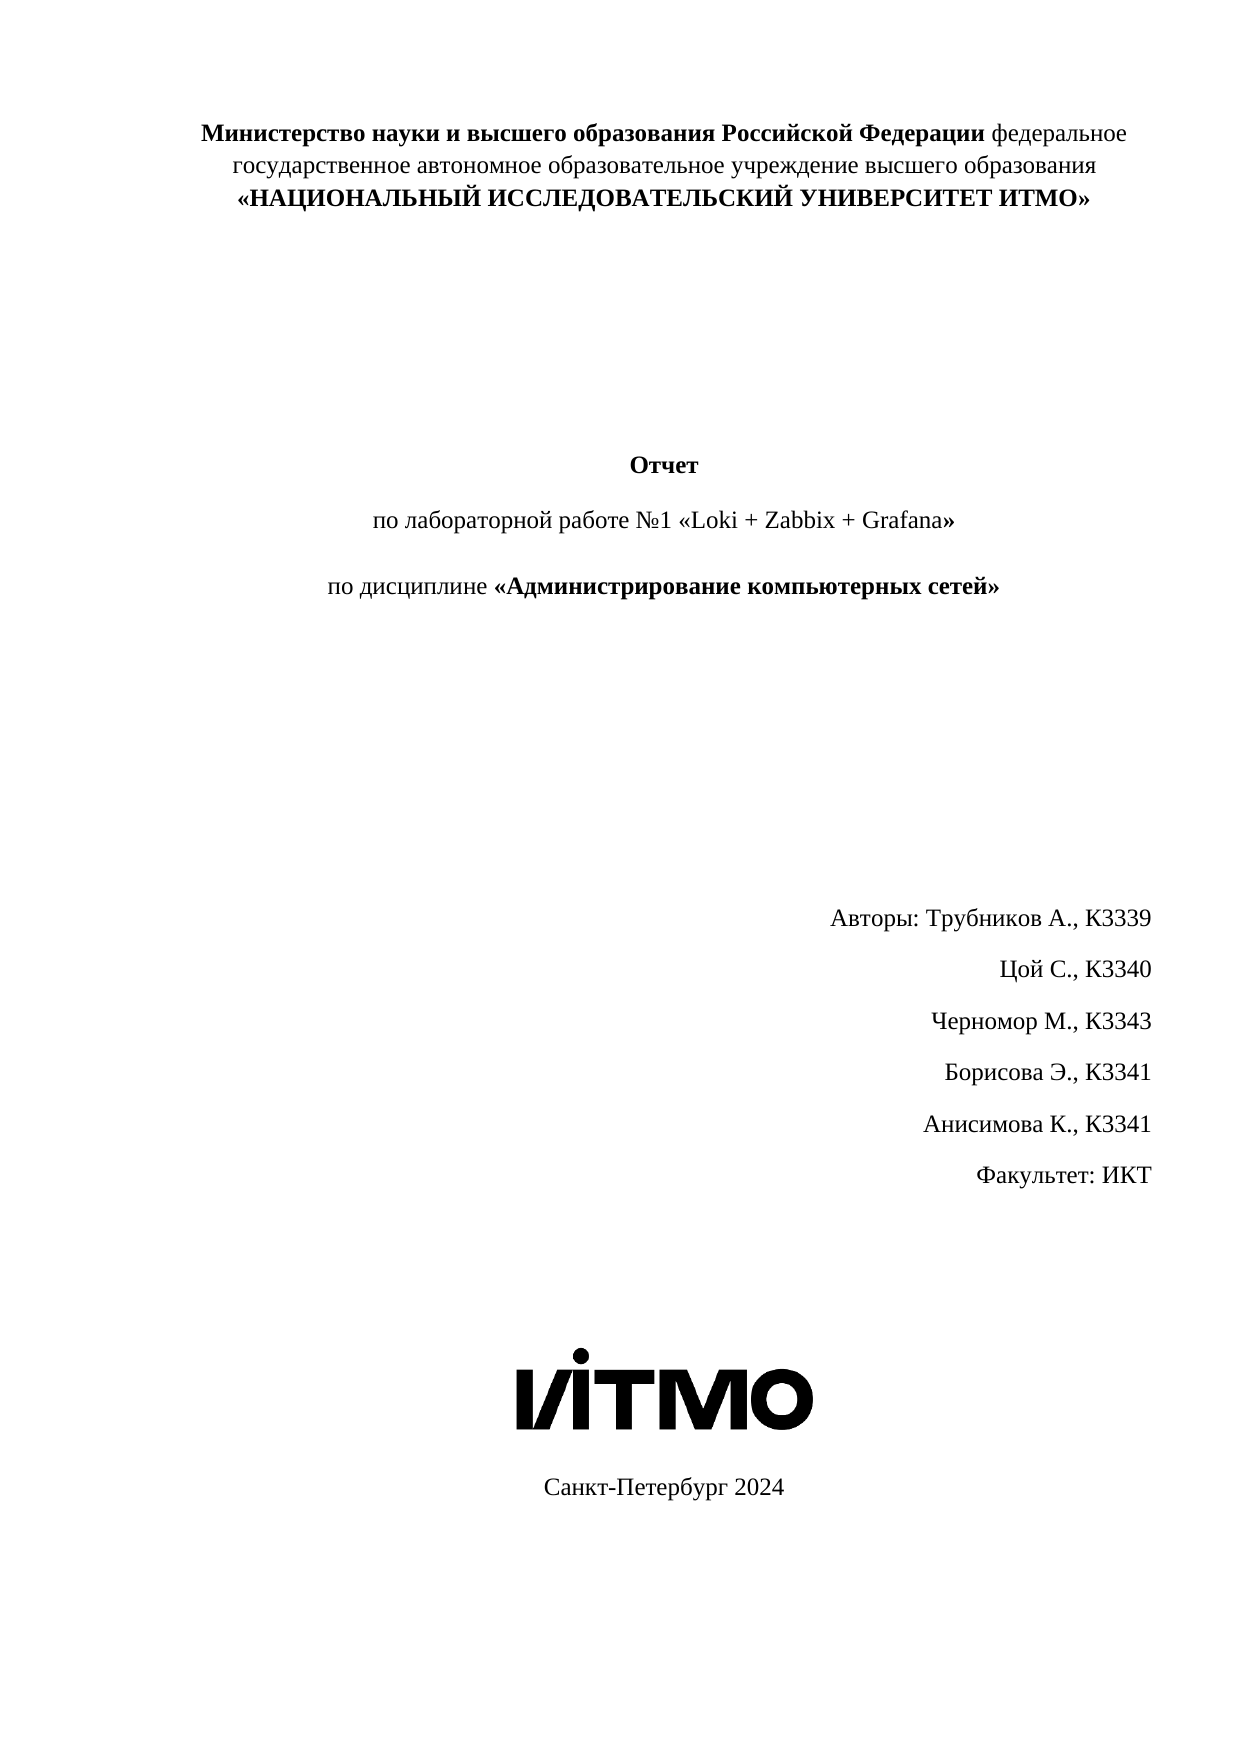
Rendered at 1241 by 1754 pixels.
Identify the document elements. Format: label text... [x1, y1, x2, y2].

text Санкт-Петербург 2024 [176, 1472, 1152, 1501]
text «НАЦИОНАЛЬНЫЙ ИССЛЕДОВАТЕЛЬСКИЙ УНИВЕРСИТЕТ ИТМО» [176, 183, 1152, 212]
text по дисциплине «Администрирование компьютерных сетей» [176, 571, 1152, 600]
text Цой С., К3340 [176, 954, 1152, 983]
text Анисимова К., К3341 [176, 1109, 1152, 1138]
text Черномор М., К3343 [176, 1006, 1152, 1034]
text по лабораторной работе №1 «Loki + Zabbix + Grafana» [176, 505, 1152, 533]
text Факультет: ИКТ [176, 1161, 1152, 1189]
text Отчет [176, 451, 1152, 479]
picture [502, 1325, 827, 1453]
text Министерство науки и высшего образования Российской Федерации федеральное государственное автономное образовательное учреждение высшего образования [176, 118, 1152, 179]
text Авторы: Трубников А., К3339 [176, 903, 1152, 931]
text Борисова Э., К3341 [176, 1057, 1152, 1086]
